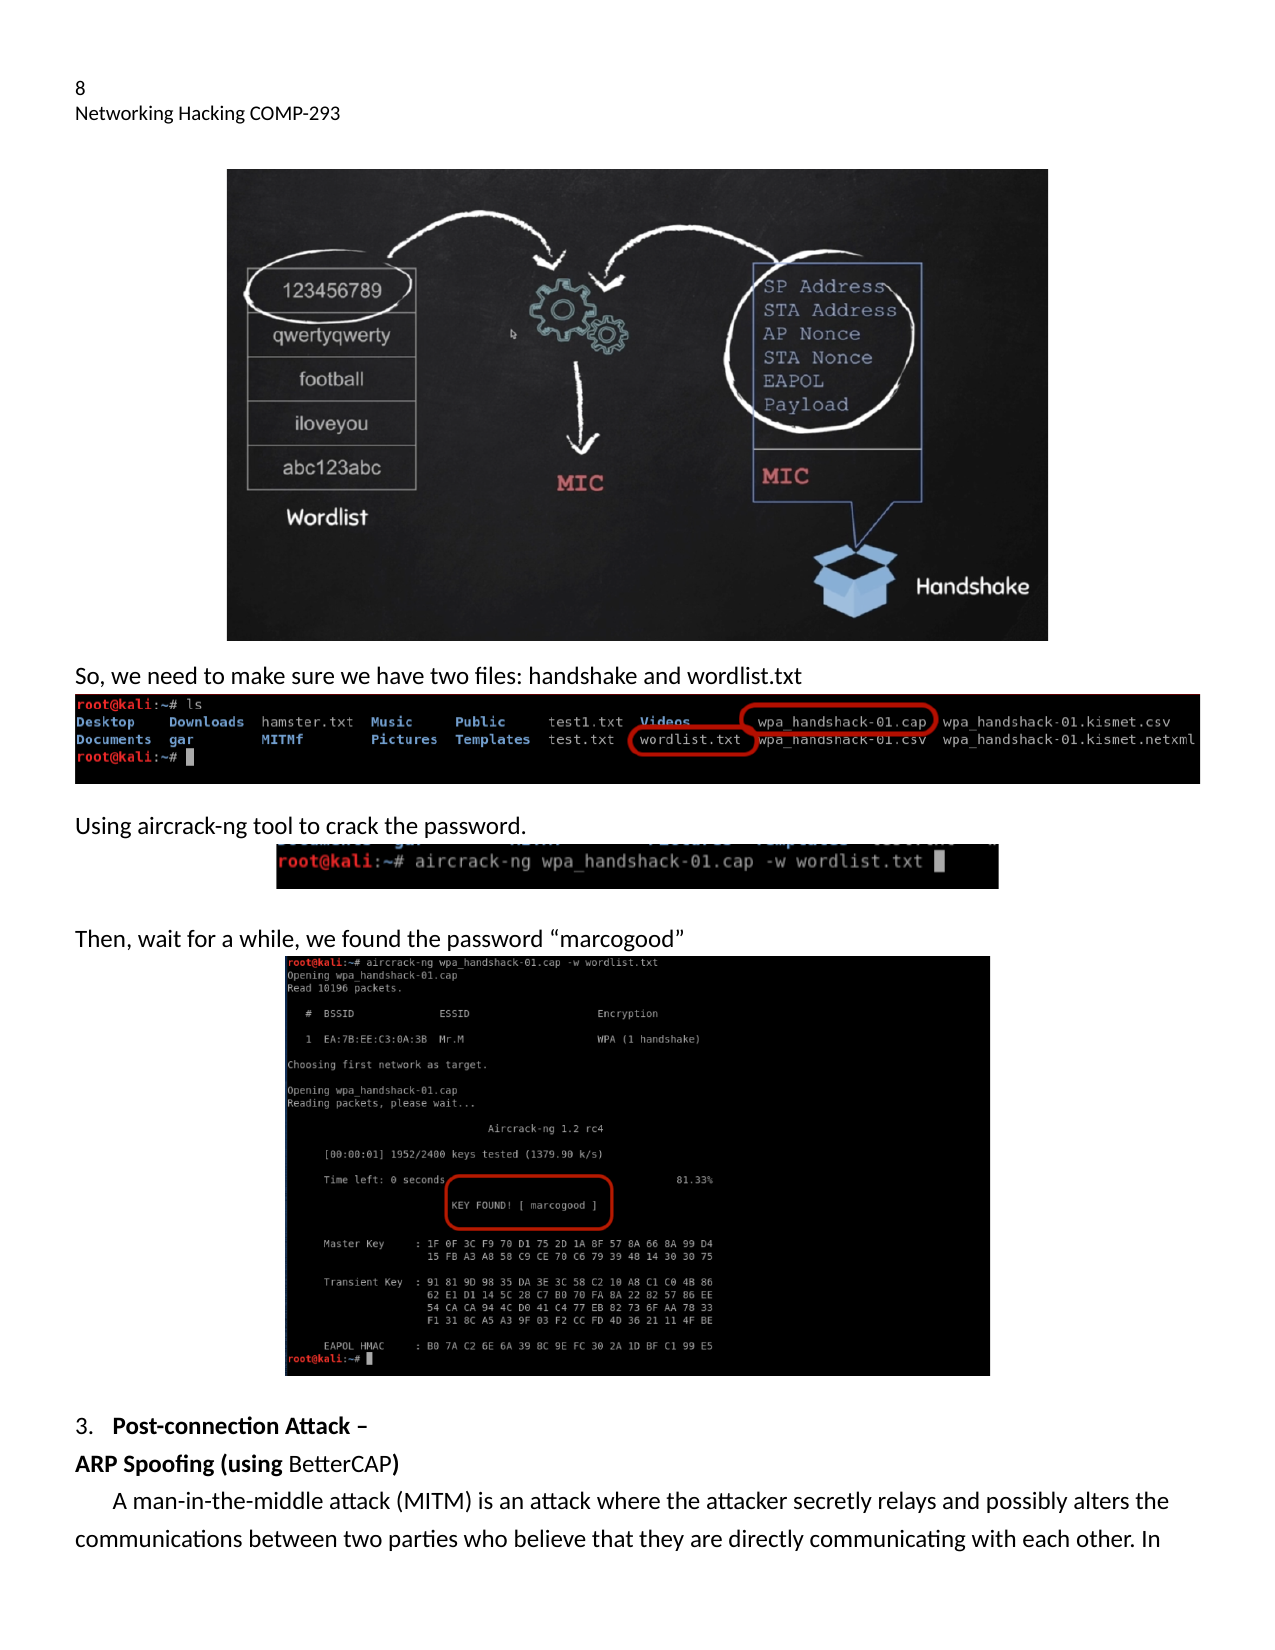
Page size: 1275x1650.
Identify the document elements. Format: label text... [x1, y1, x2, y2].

picture [75, 694, 1200, 784]
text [75, 1482, 1200, 1557]
picture [285, 956, 990, 1376]
picture [226, 169, 1049, 641]
text Then, wait for a while, we found the password “marcogood” [75, 919, 1200, 957]
text ﻿Using aircrack-ng tool to crack the password. [75, 807, 1200, 844]
text ARP Spoofing (using BetterCAP) [75, 1444, 1200, 1482]
list Post-connection Attack – [75, 1407, 1200, 1444]
picture [276, 844, 999, 889]
text So, we need to make sure we have two files: handshake and wordlist.txt [75, 657, 1200, 694]
